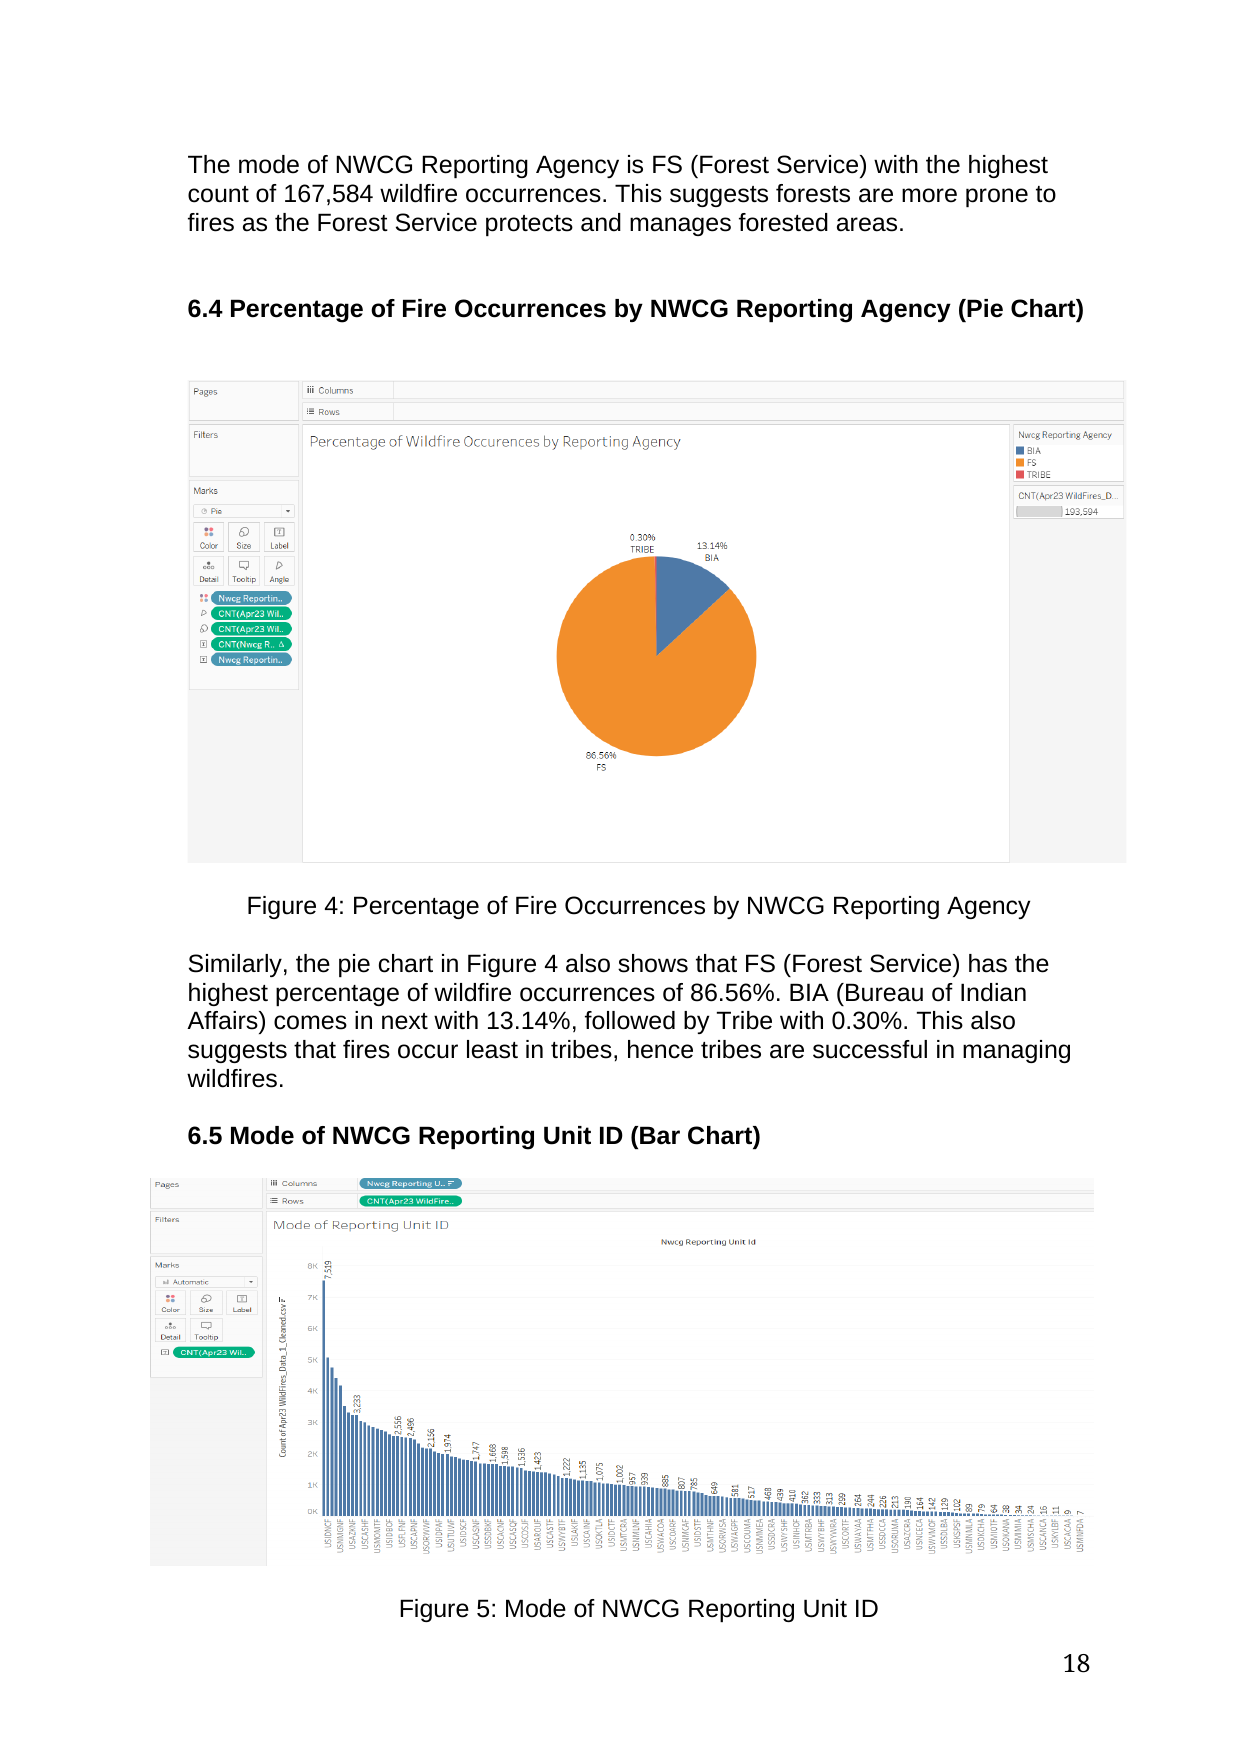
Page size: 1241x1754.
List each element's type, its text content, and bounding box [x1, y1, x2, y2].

text 6.5 Mode of NWCG Reporting Unit ID (Bar Chart) [187, 1121, 1090, 1150]
text Figure 4: Percentage of Fire Occurrences by NWCG Reporting Agency [187, 891, 1090, 920]
text 6.4 Percentage of Fire Occurrences by NWCG Reporting Agency (Pie Chart) [187, 294, 1090, 322]
text Figure 5: Mode of NWCG Reporting Unit ID [187, 1594, 1090, 1623]
text Similarly, the pie chart in Figure 4 also shows that FS (Forest Service) has the highest percentage of wildfire occurrences of 86.56%. BIA (Bureau of Indian Affairs) comes in next with 13.14%, followed by Tribe with 0.30%. This also suggests that fires occur least in tribes, hence tribes are successful in managing wildfires. [187, 949, 1090, 1092]
text The mode of NWCG Reporting Agency is FS (Forest Service) with the highest count of 167,584 wildfire occurrences. This suggests forests are more prone to fires as the Forest Service protects and manages forested areas. [187, 150, 1090, 236]
picture [187, 380, 1127, 863]
picture [150, 1178, 1094, 1566]
